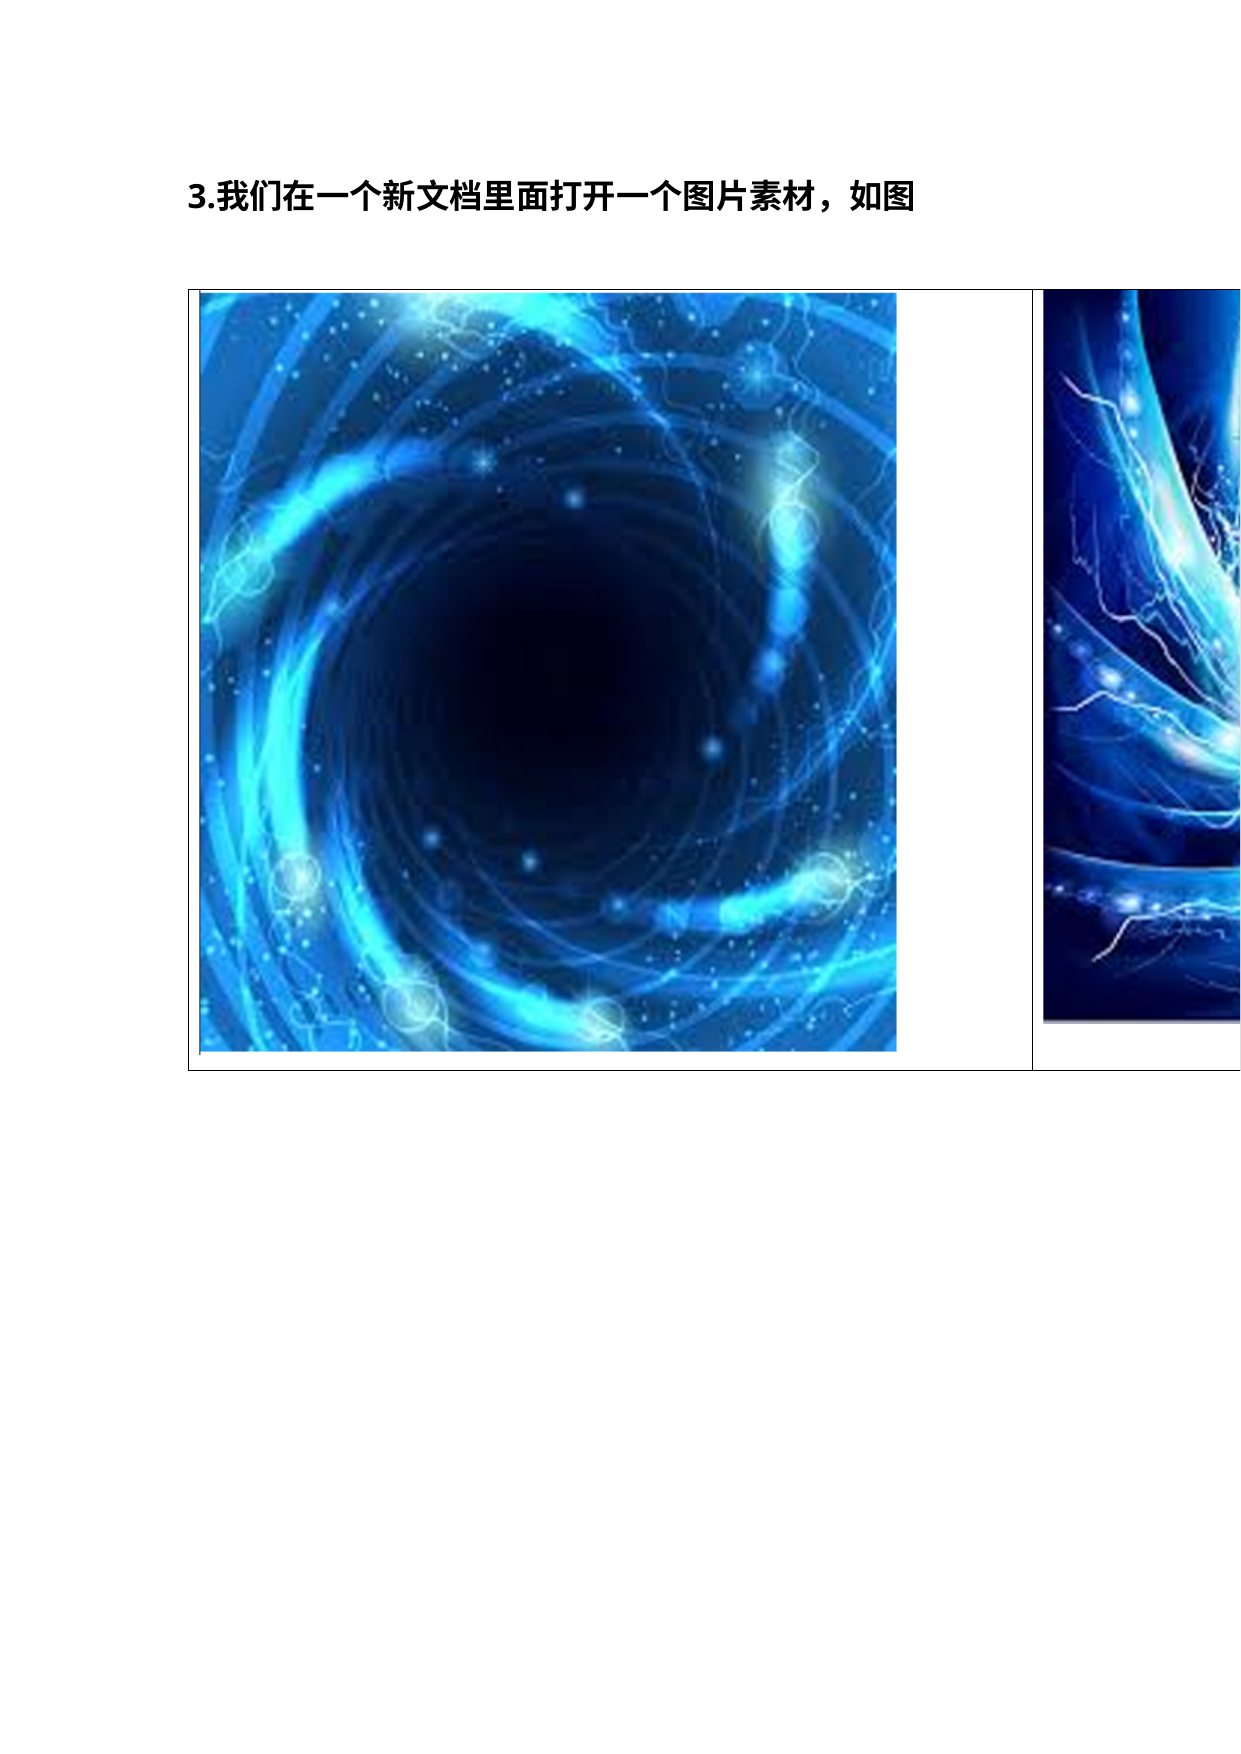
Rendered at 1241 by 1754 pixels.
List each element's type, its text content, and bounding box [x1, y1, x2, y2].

subtitle 3.我们在一个新文档里面打开一个图片素材，如图 [187, 162, 1053, 227]
table_header [1033, 290, 1240, 1070]
table_header [189, 290, 1032, 1070]
picture [199, 290, 900, 1055]
picture [1043, 290, 1241, 1024]
